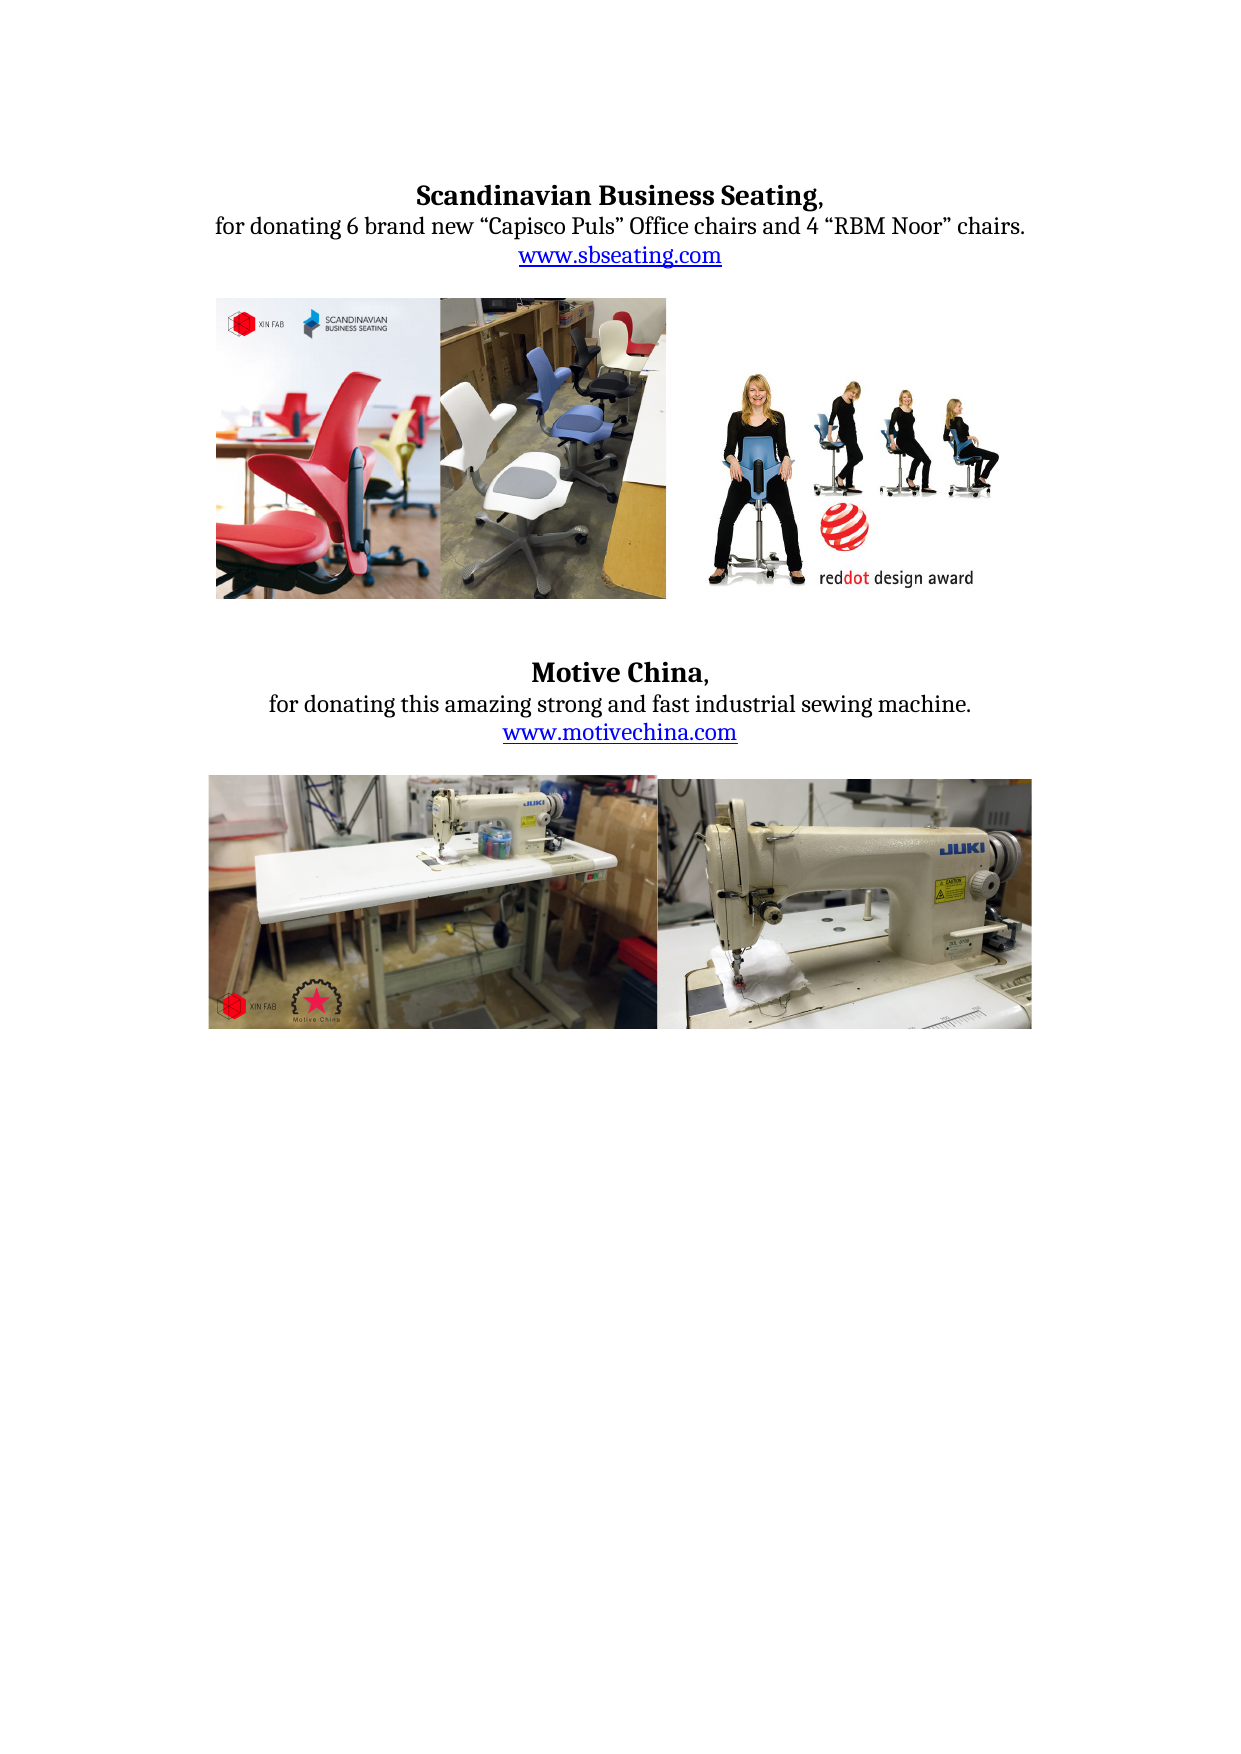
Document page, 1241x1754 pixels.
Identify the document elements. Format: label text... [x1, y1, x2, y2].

picture [208, 775, 1032, 1029]
text Motive China, for donating this amazing strong and fast industrial sewing machine. www.motivechina.com [187, 656, 1053, 747]
picture [216, 298, 1025, 599]
text Scandinavian Business Seating, for donating 6 brand new “Capisco Puls” Office chairs and 4 “RBM Noor” chairs. www.sbseating.com [187, 179, 1053, 270]
